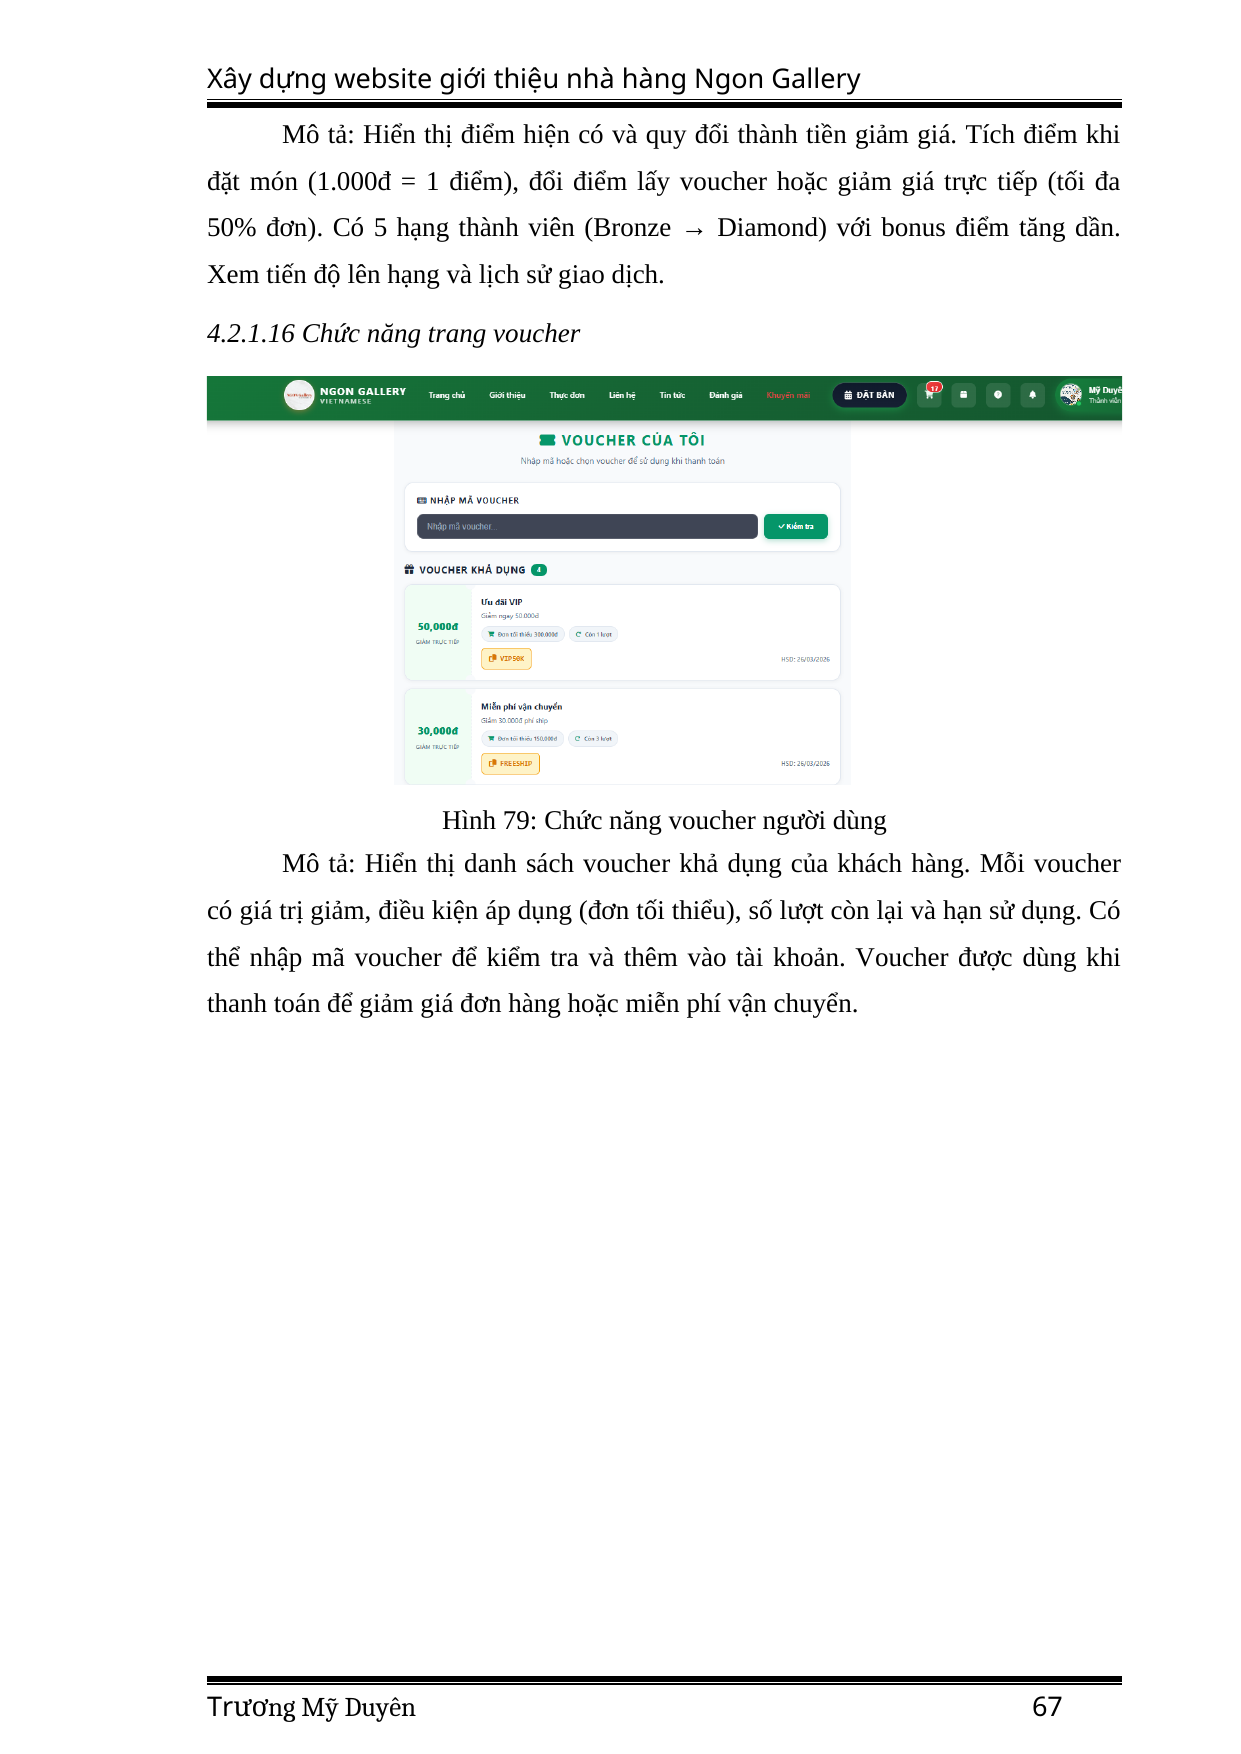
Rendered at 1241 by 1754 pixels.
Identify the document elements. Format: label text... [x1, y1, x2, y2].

picture [206, 376, 1123, 785]
text Hình 79: Chức năng voucher người dùng [207, 804, 1122, 835]
subtitle Chức năng trang voucher [207, 317, 1122, 348]
text Mô tả: Hiển thị danh sách voucher khả dụng của khách hàng. Mỗi voucher có giá trị giảm, điều kiện áp dụng (đơn tối thiểu), số lượt còn lại và hạn sử dụng. Có thể nhập mã voucher để kiểm tra và thêm vào tài khoản. Voucher được dùng khi thanh toán để giảm giá đơn hàng hoặc miễn phí vận chuyển. [207, 847, 1122, 1018]
text Mô tả: Hiển thị điểm hiện có và quy đổi thành tiền giảm giá. Tích điểm khi đặt món (1.000đ = 1 điểm), đổi điểm lấy voucher hoặc giảm giá trực tiếp (tối đa 50% đơn). Có 5 hạng thành viên (Bronze → Diamond) với bonus điểm tăng dần. Xem tiến độ lên hạng và lịch sử giao dịch. [207, 118, 1122, 289]
